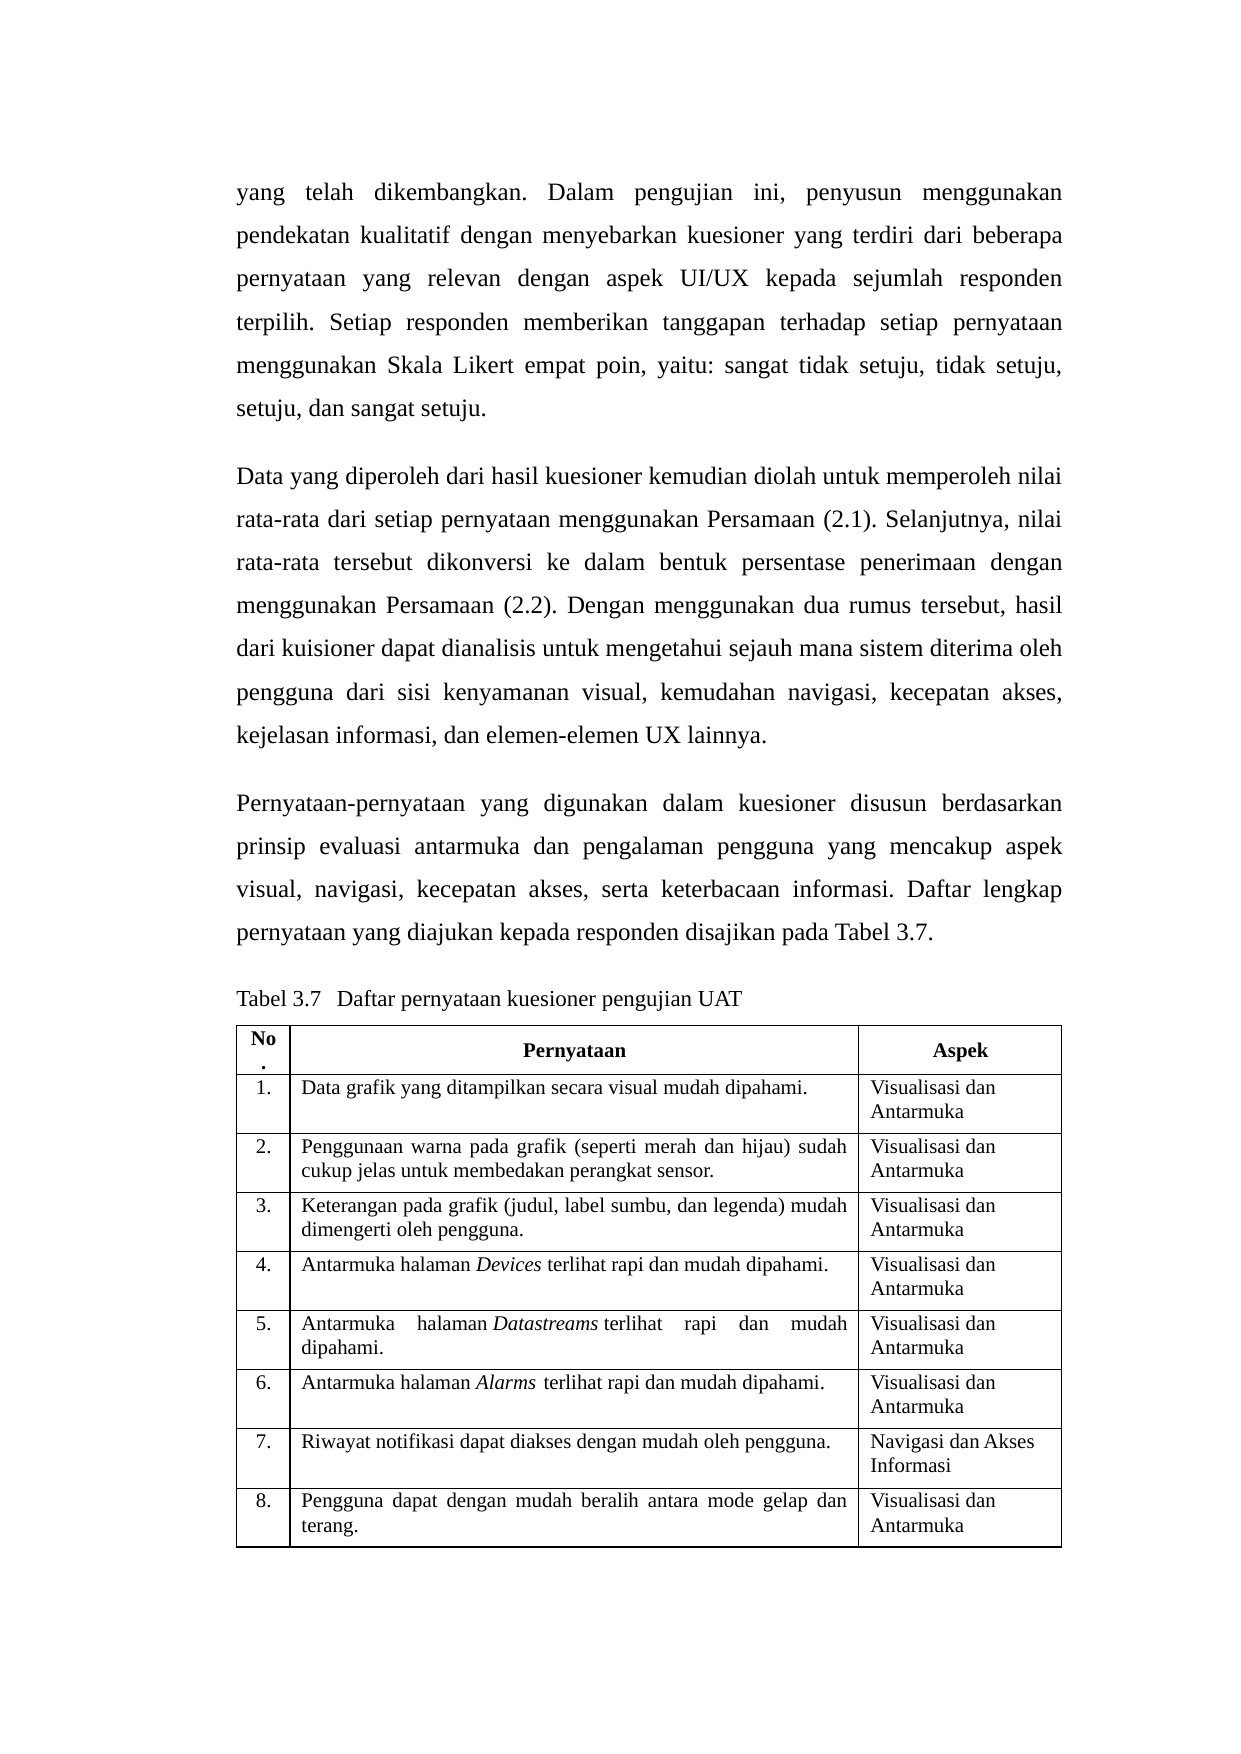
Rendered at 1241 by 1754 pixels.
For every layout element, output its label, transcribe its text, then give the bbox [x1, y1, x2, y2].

table_cell 2. [237, 1134, 289, 1192]
text Daftar pernyataan kuesioner pengujian UAT [236, 985, 1063, 1012]
table_cell Keterangan pada grafik (judul, label sumbu, dan legenda) mudah dimengerti oleh pengguna. [291, 1193, 858, 1251]
table_cell Penggunaan warna pada grafik (seperti merah dan hijau) sudah cukup jelas untuk membedakan perangkat sensor. [291, 1134, 858, 1192]
table_cell Pengguna dapat dengan mudah beralih antara mode gelap dan terang. [291, 1489, 858, 1546]
table_cell 3. [237, 1193, 289, 1251]
table_cell 8. [237, 1489, 289, 1546]
table_cell Riwayat notifikasi dapat diakses dengan mudah oleh pengguna. [291, 1429, 858, 1487]
table_cell 4. [237, 1252, 289, 1310]
table_cell Antarmuka halaman Alarms terlihat rapi dan mudah dipahami. [291, 1370, 858, 1428]
table_header Aspek [859, 1026, 1061, 1074]
table_cell Navigasi dan Akses Informasi [859, 1429, 1061, 1487]
table_cell Visualisasi dan Antarmuka [859, 1075, 1061, 1133]
table_cell Visualisasi dan Antarmuka [859, 1370, 1061, 1428]
table_header No. [237, 1026, 289, 1074]
table_cell Antarmuka halaman Devices terlihat rapi dan mudah dipahami. [291, 1252, 858, 1310]
text Data yang diperoleh dari hasil kuesioner kemudian diolah untuk memperoleh nilai rata-rata dari setiap pernyataan menggunakan Persamaan (2.1). Selanjutnya, nilai rata-rata tersebut dikonversi ke dalam bentuk persentase penerimaan dengan menggunakan Persamaan (2.2). Dengan menggunakan dua rumus tersebut, hasil dari kuisioner dapat dianalisis untuk mengetahui sejauh mana sistem diterima oleh pengguna dari sisi kenyamanan visual, kemudahan navigasi, kecepatan akses, kejelasan informasi, dan elemen-elemen UX lainnya. [236, 461, 1063, 748]
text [236, 177, 1063, 422]
table_cell Visualisasi dan Antarmuka [859, 1311, 1061, 1369]
table_header Pernyataan [291, 1026, 858, 1074]
table_cell 6. [237, 1370, 289, 1428]
table_cell Visualisasi dan Antarmuka [859, 1134, 1061, 1192]
table_cell Data grafik yang ditampilkan secara visual mudah dipahami. [291, 1075, 858, 1133]
table_cell 7. [237, 1429, 289, 1487]
table_cell Visualisasi dan Antarmuka [859, 1252, 1061, 1310]
table_cell Antarmuka halaman Datastreams terlihat rapi dan mudah dipahami. [291, 1311, 858, 1369]
table_cell 5. [237, 1311, 289, 1369]
table_cell 1. [237, 1075, 289, 1133]
table_cell Visualisasi dan Antarmuka [859, 1489, 1061, 1546]
table_cell Visualisasi dan Antarmuka [859, 1193, 1061, 1251]
text Pernyataan-pernyataan yang digunakan dalam kuesioner disusun berdasarkan prinsip evaluasi antarmuka dan pengalaman pengguna yang mencakup aspek visual, navigasi, kecepatan akses, serta keterbacaan informasi. Daftar lengkap pernyataan yang diajukan kepada responden disajikan pada Tabel 3.7. [236, 788, 1063, 946]
